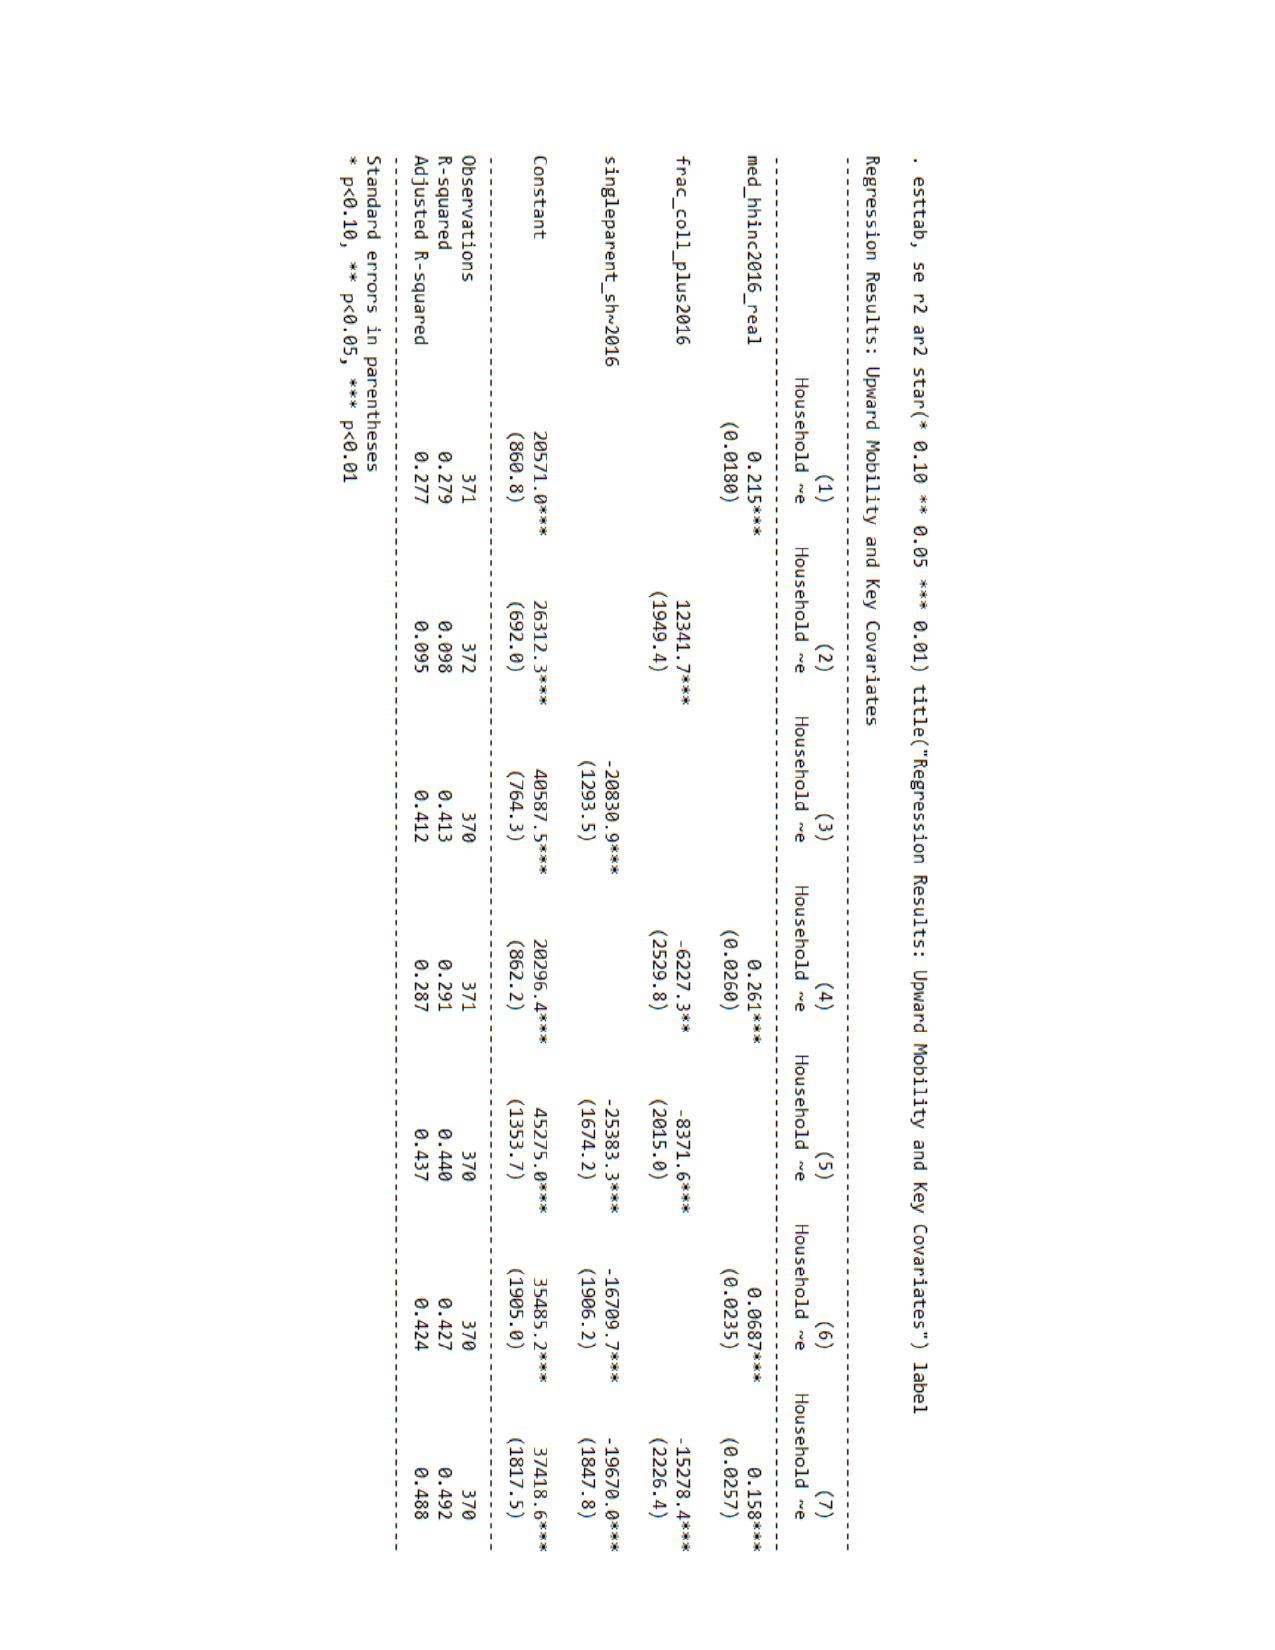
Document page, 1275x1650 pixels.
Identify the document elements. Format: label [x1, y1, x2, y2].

picture [340, 151, 937, 1575]
